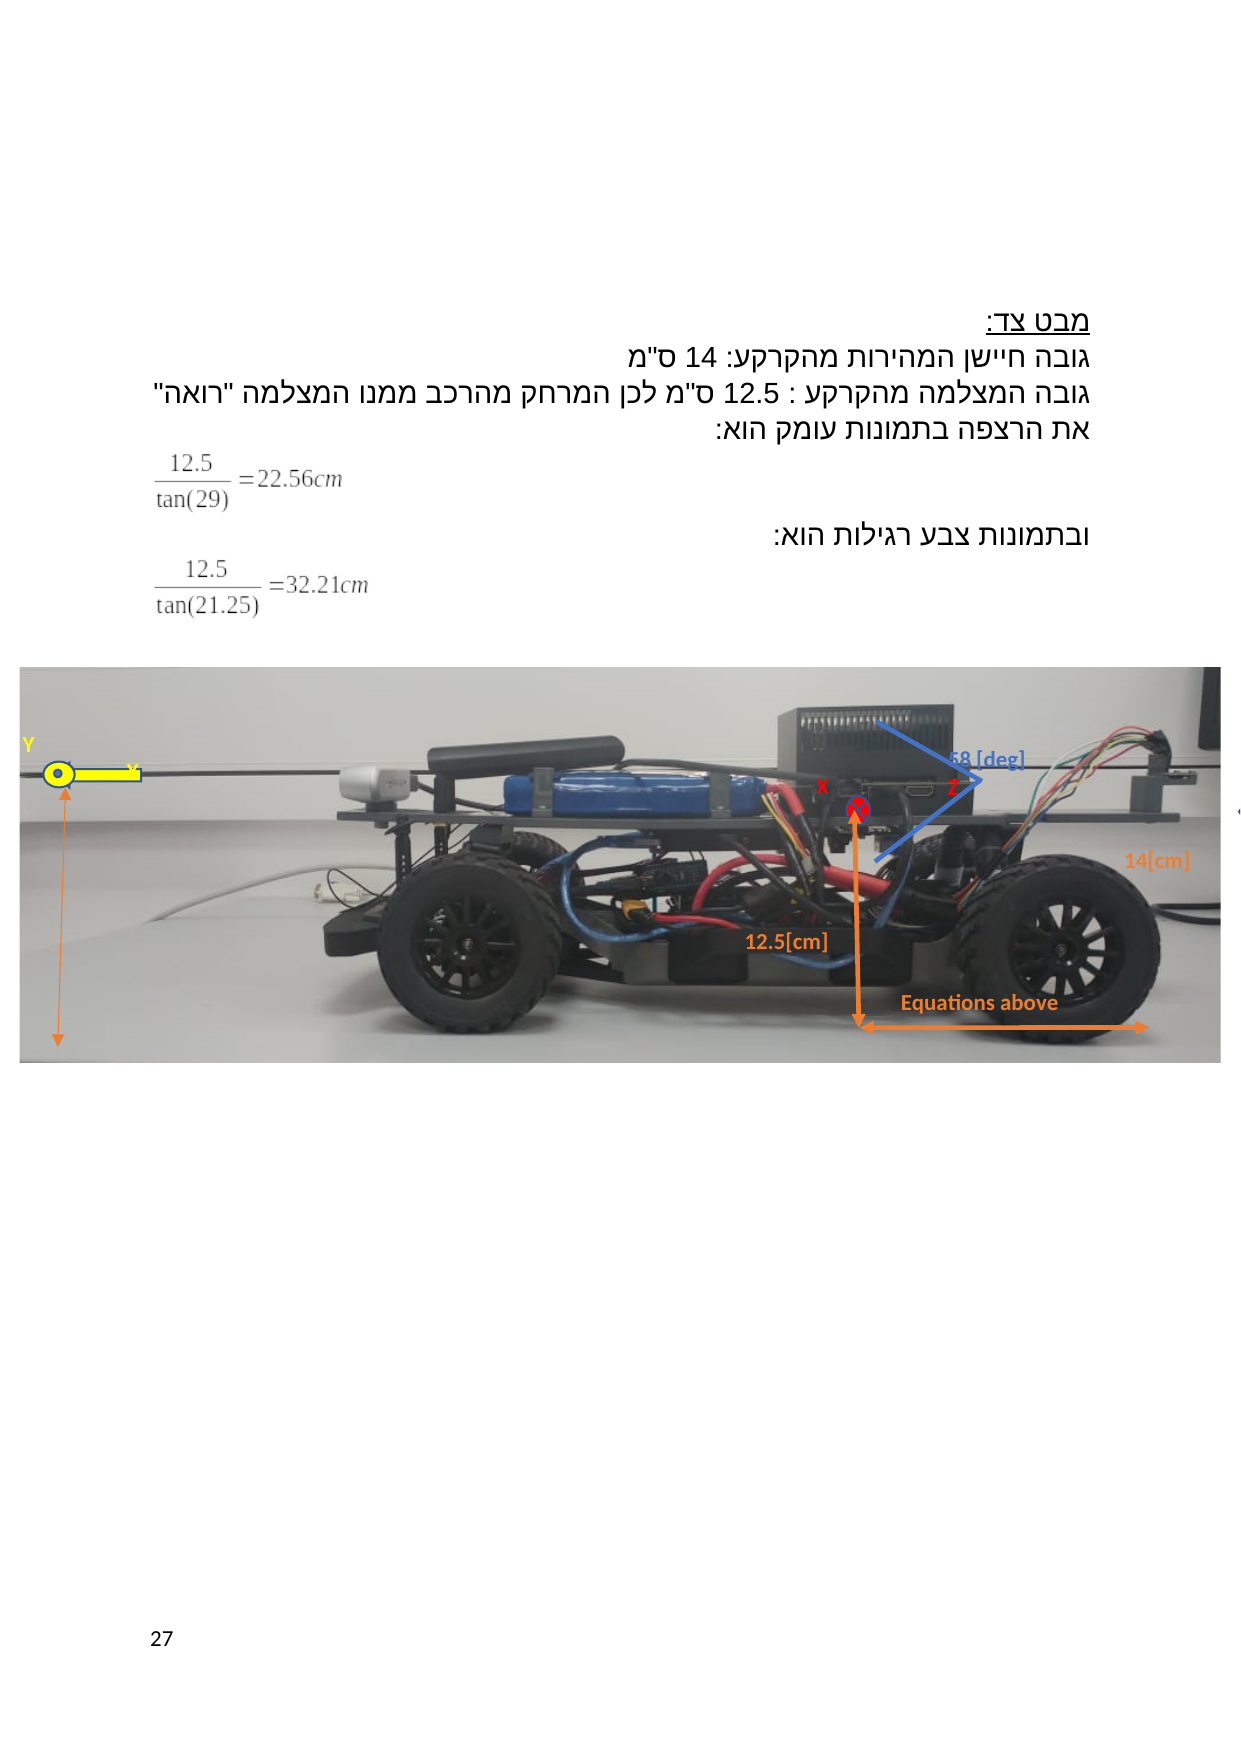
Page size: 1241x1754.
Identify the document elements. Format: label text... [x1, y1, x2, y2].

text גובה חיישן המהירות מהקרקע: 14 ס"מ [150, 340, 1090, 373]
picture [19, 667, 1221, 1063]
text ובתמונות צבע רגילות הוא: [150, 518, 1090, 552]
text מבט צד: [150, 304, 1090, 337]
text גובה המצלמה מהקרקע : 12.5 ס"מ לכן המרחק מהרכב ממנו המצלמה "רואה" את הרצפה בתמונות עומק הוא: [150, 376, 1090, 446]
